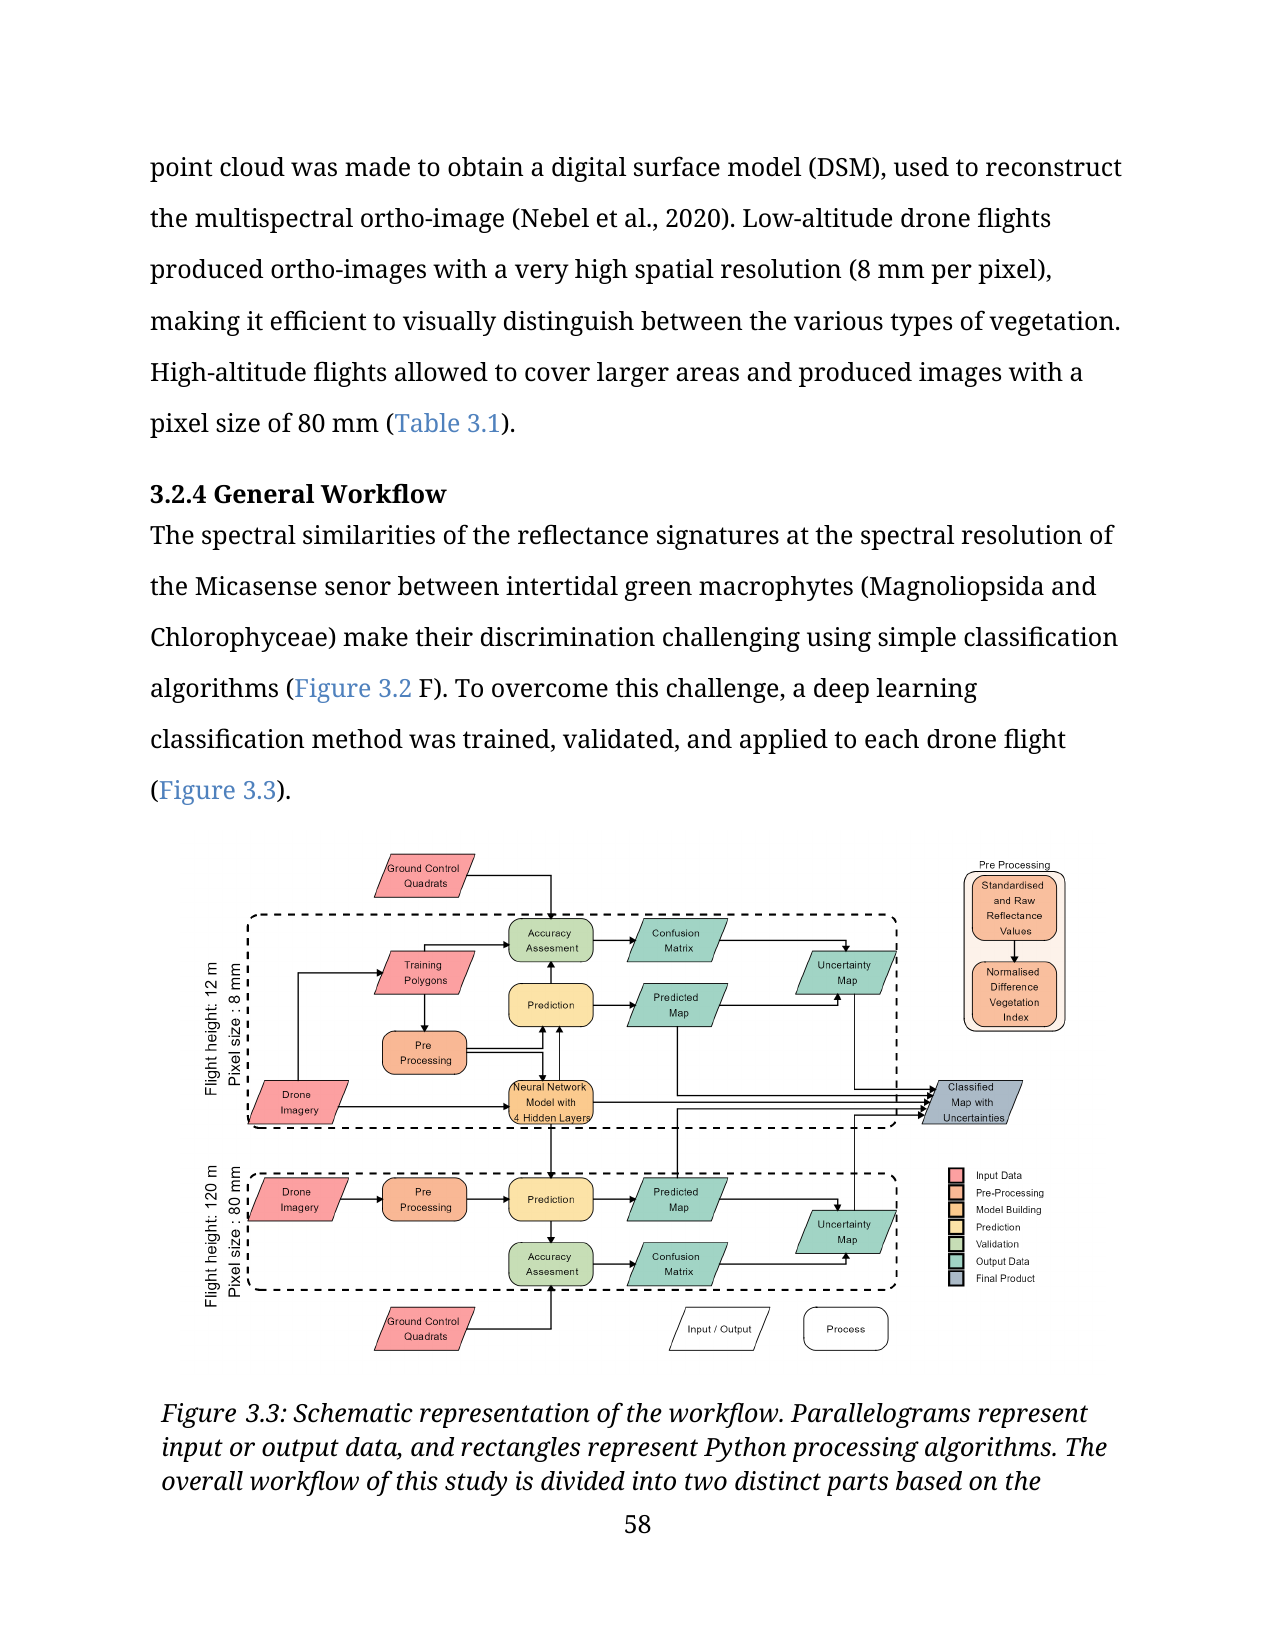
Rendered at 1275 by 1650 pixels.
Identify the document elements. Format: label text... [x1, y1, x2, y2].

subtitle 3.2.4 General Workflow [150, 477, 1125, 511]
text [150, 150, 1125, 439]
text The spectral similarities of the reflectance signatures at the spectral resolution of the Micasense senor between intertidal green macrophytes (Magnoliopsida and Chlorophyceae) make their discrimination challenging using simple classification algorithms (Figure 3.2 F). To overcome this challenge, a deep learning classification method was trained, validated, and applied to each drone flight (Figure 3.3). [150, 517, 1125, 807]
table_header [150, 830, 1125, 1498]
picture [180, 830, 1107, 1375]
